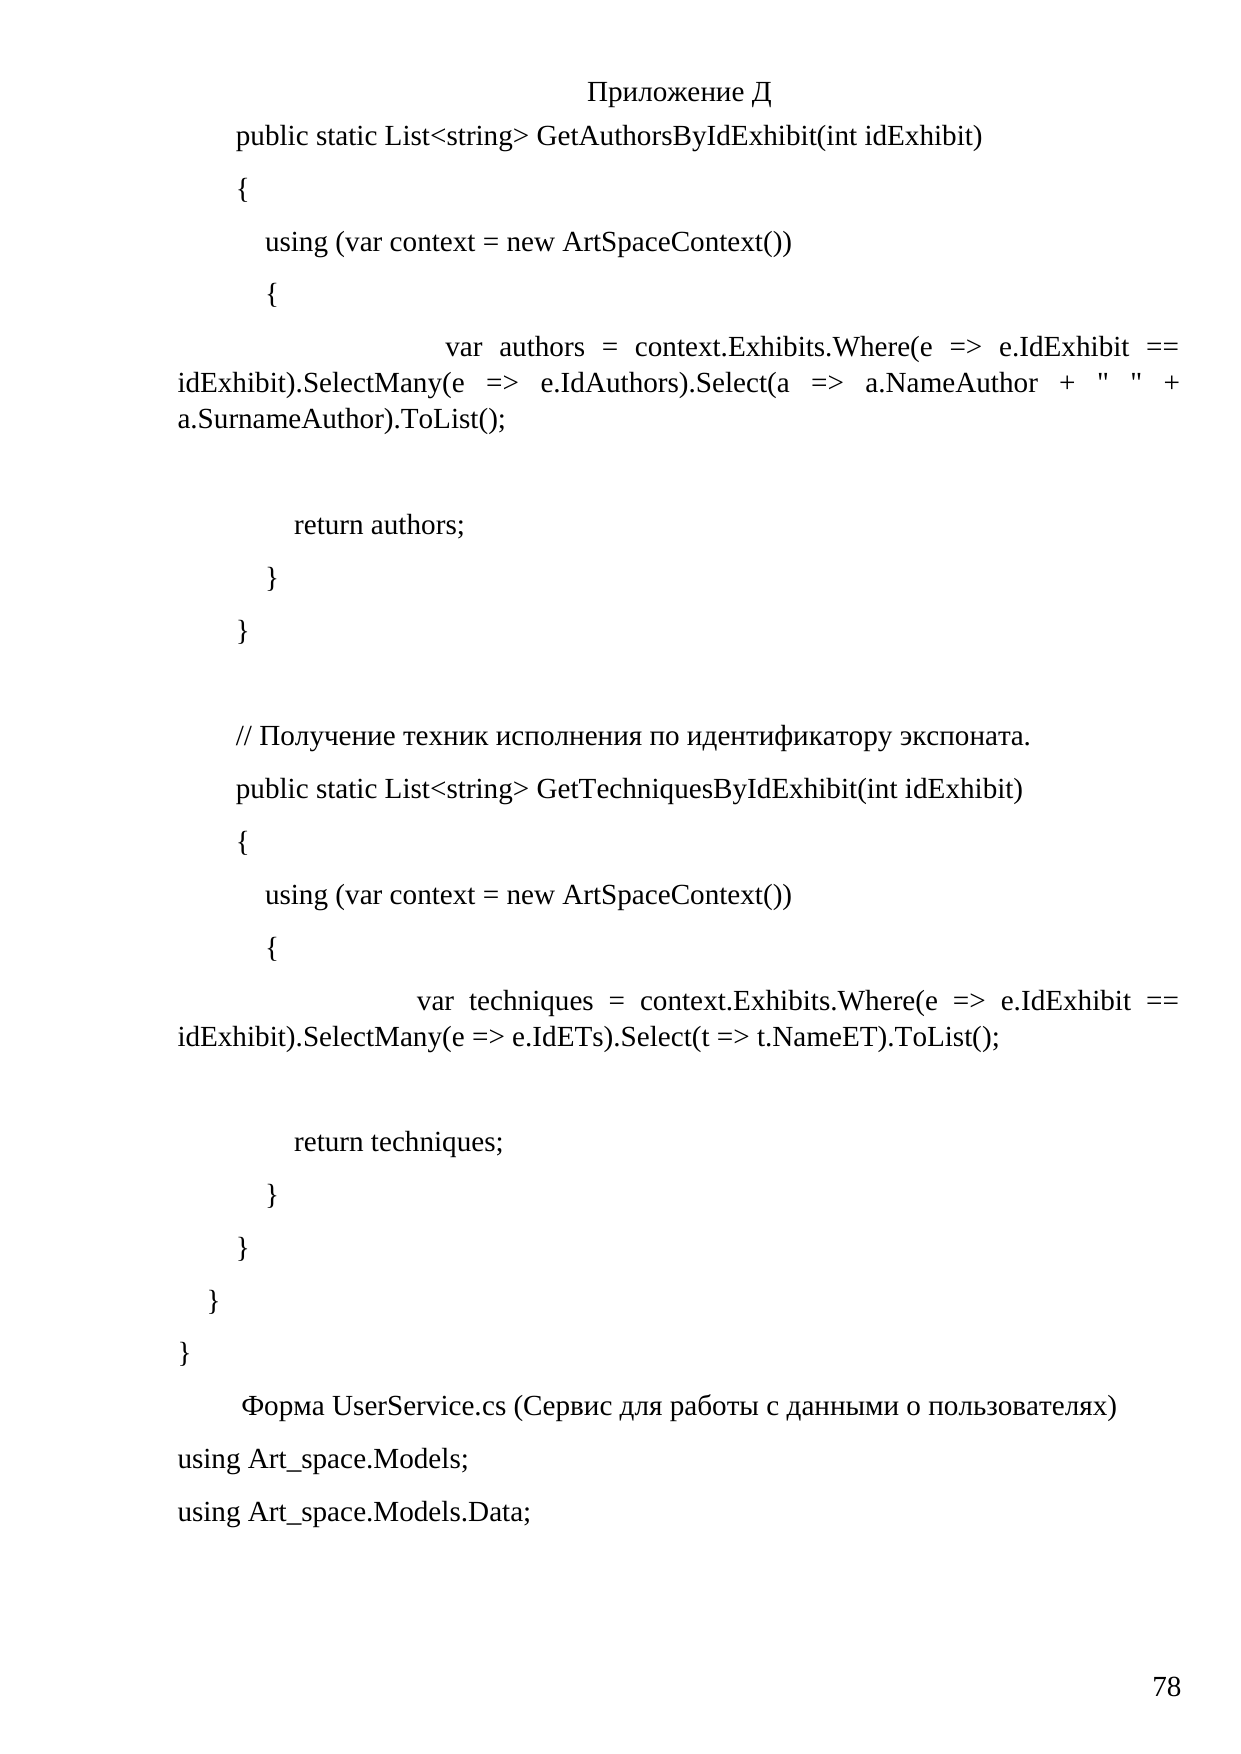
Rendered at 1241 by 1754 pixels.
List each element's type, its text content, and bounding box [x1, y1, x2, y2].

text using (var context = new ArtSpaceContext()) [177, 224, 1181, 257]
text } [177, 613, 1181, 646]
text { [177, 171, 1181, 204]
text return techniques; [177, 1124, 1181, 1158]
text public static List<string> GetAuthorsByIdExhibit(int idExhibit) [177, 118, 1181, 152]
text var authors = context.Exhibits.Where(e => e.IdExhibit == idExhibit).SelectMany(e => e.IdAuthors).Select(a => a.NameAuthor + " " + a.SurnameAuthor).ToList(); [177, 329, 1181, 435]
text } [177, 1336, 1181, 1369]
text { [177, 277, 1181, 310]
text using Art_space.Models; [177, 1441, 1181, 1475]
text { [177, 824, 1181, 858]
text { [177, 930, 1181, 963]
text } [177, 1177, 1181, 1211]
text var techniques = context.Exhibits.Where(e => e.IdExhibit == idExhibit).SelectMany(e => e.IdETs).Select(t => t.NameET).ToList(); [177, 983, 1181, 1052]
text public static List<string> GetTechniquesByIdExhibit(int idExhibit) [177, 771, 1181, 805]
text } [177, 1230, 1181, 1263]
text // Получение техник исполнения по идентификатору экспоната. [177, 718, 1181, 752]
text } [177, 1283, 1181, 1316]
text using (var context = new ArtSpaceContext()) [177, 877, 1181, 911]
text return authors; [177, 507, 1181, 541]
text } [177, 560, 1181, 594]
text using Art_space.Models.Data; [177, 1494, 1181, 1528]
text Форма UserService.cs (Сервис для работы с данными о пользователях) [177, 1388, 1181, 1422]
